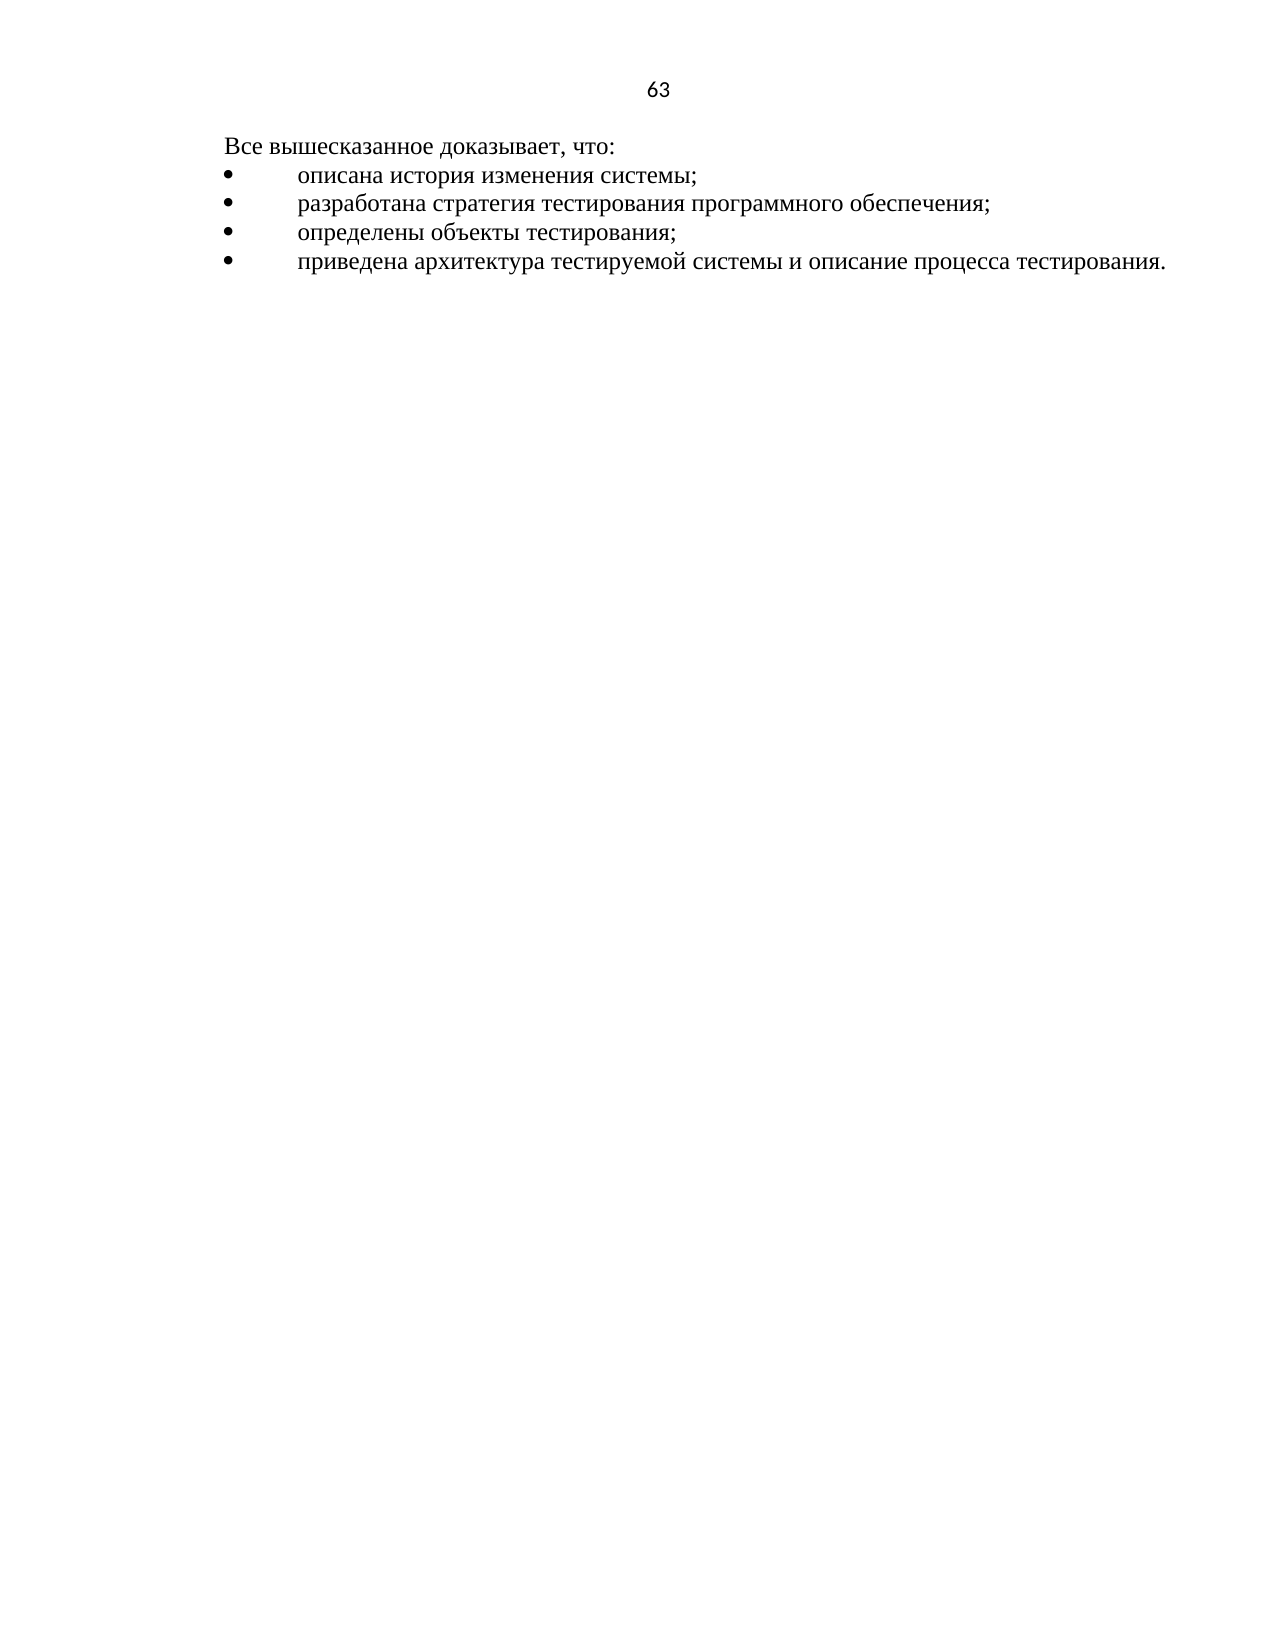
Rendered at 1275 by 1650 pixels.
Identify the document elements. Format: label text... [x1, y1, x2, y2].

text Все вышесказанное доказывает, что: [150, 131, 1167, 160]
list разработана стратегия тестирования программного обеспечения; [150, 188, 1167, 217]
list приведена архитектура тестируемой системы и описание процесса тестирования. [150, 246, 1167, 275]
list определены объекты тестирования; [150, 217, 1167, 246]
list описана история изменения системы; [150, 160, 1167, 188]
